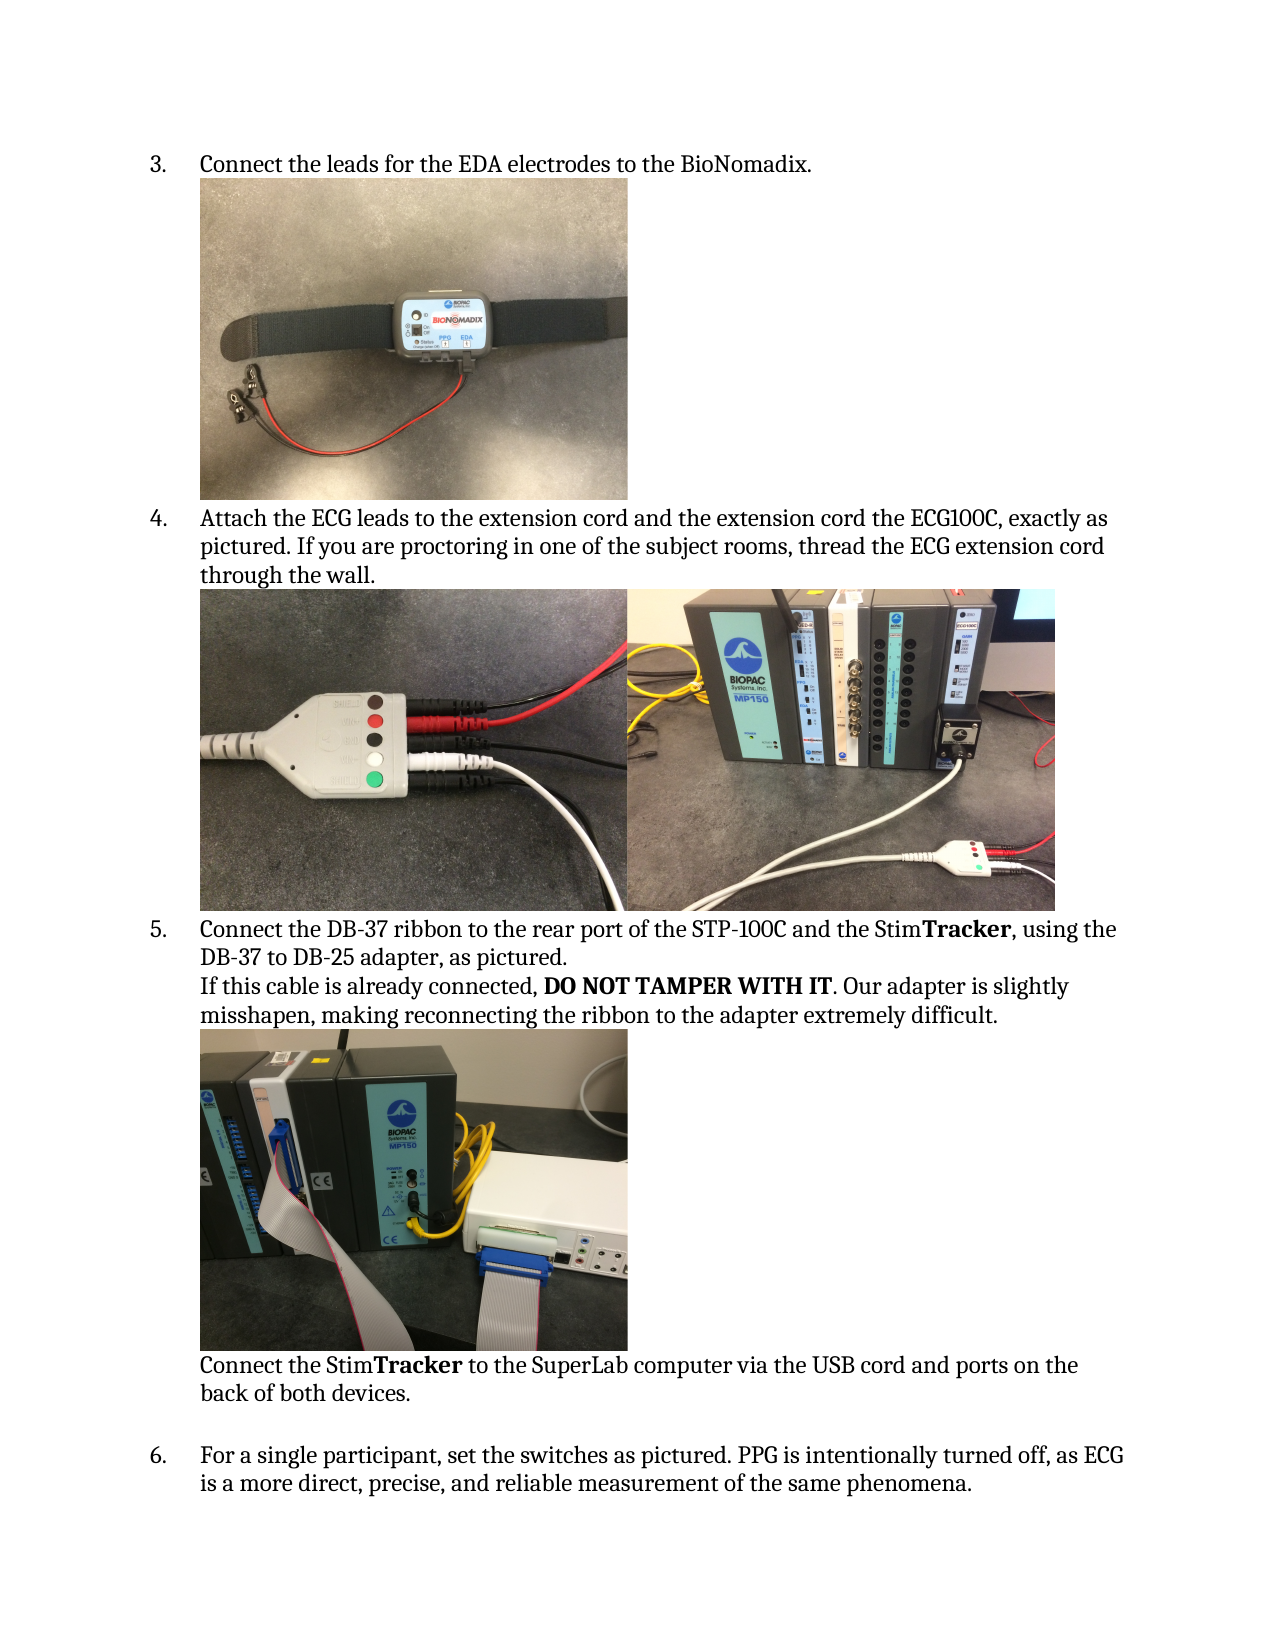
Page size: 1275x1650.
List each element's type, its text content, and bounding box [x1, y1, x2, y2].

picture [200, 178, 628, 500]
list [150, 1441, 1125, 1498]
picture [200, 589, 1055, 911]
picture [200, 1029, 628, 1351]
